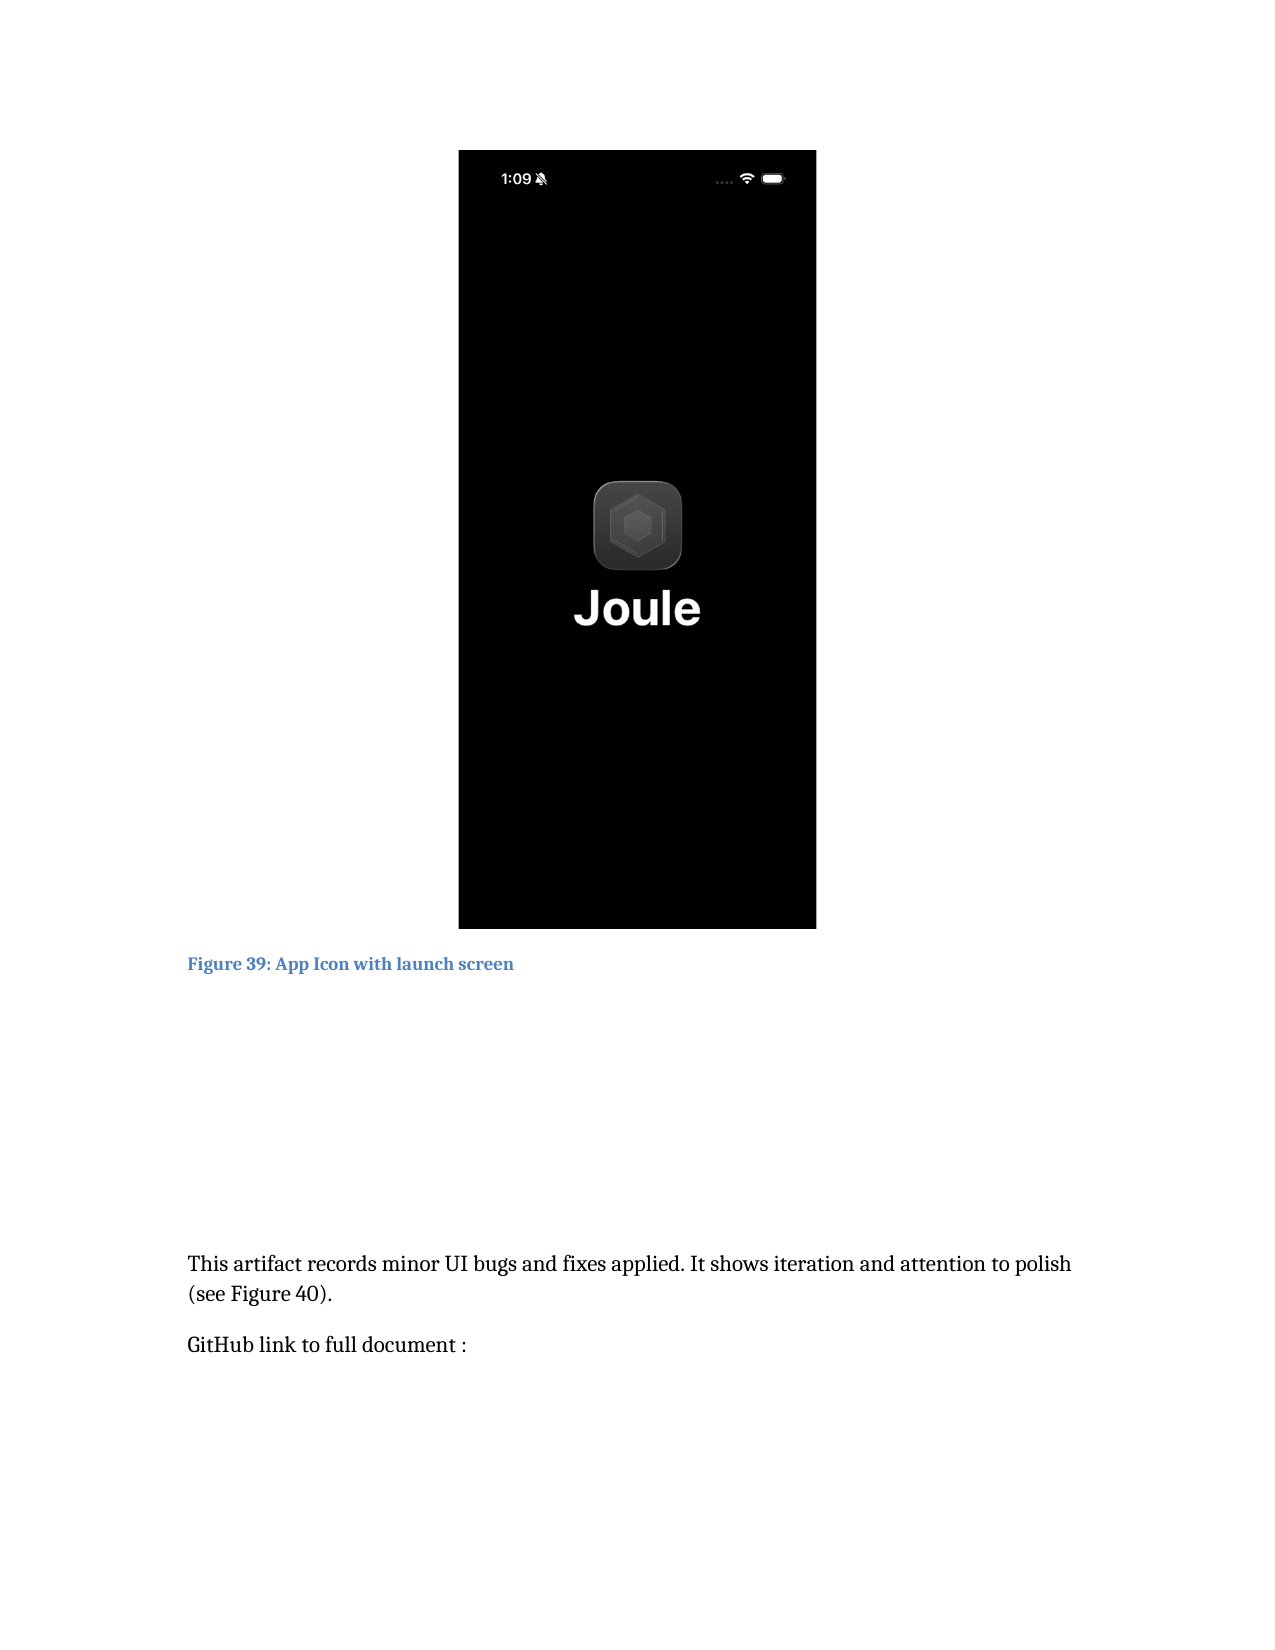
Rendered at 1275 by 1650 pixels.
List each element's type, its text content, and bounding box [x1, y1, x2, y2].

text GitHub link to full document : [187, 1332, 1087, 1358]
picture [458, 150, 817, 929]
text This artifact records minor UI bugs and fixes applied. It shows iteration and attention to polish (see Figure 40). [187, 1251, 1087, 1307]
text Figure 39: App Icon with launch screen [187, 953, 1087, 974]
